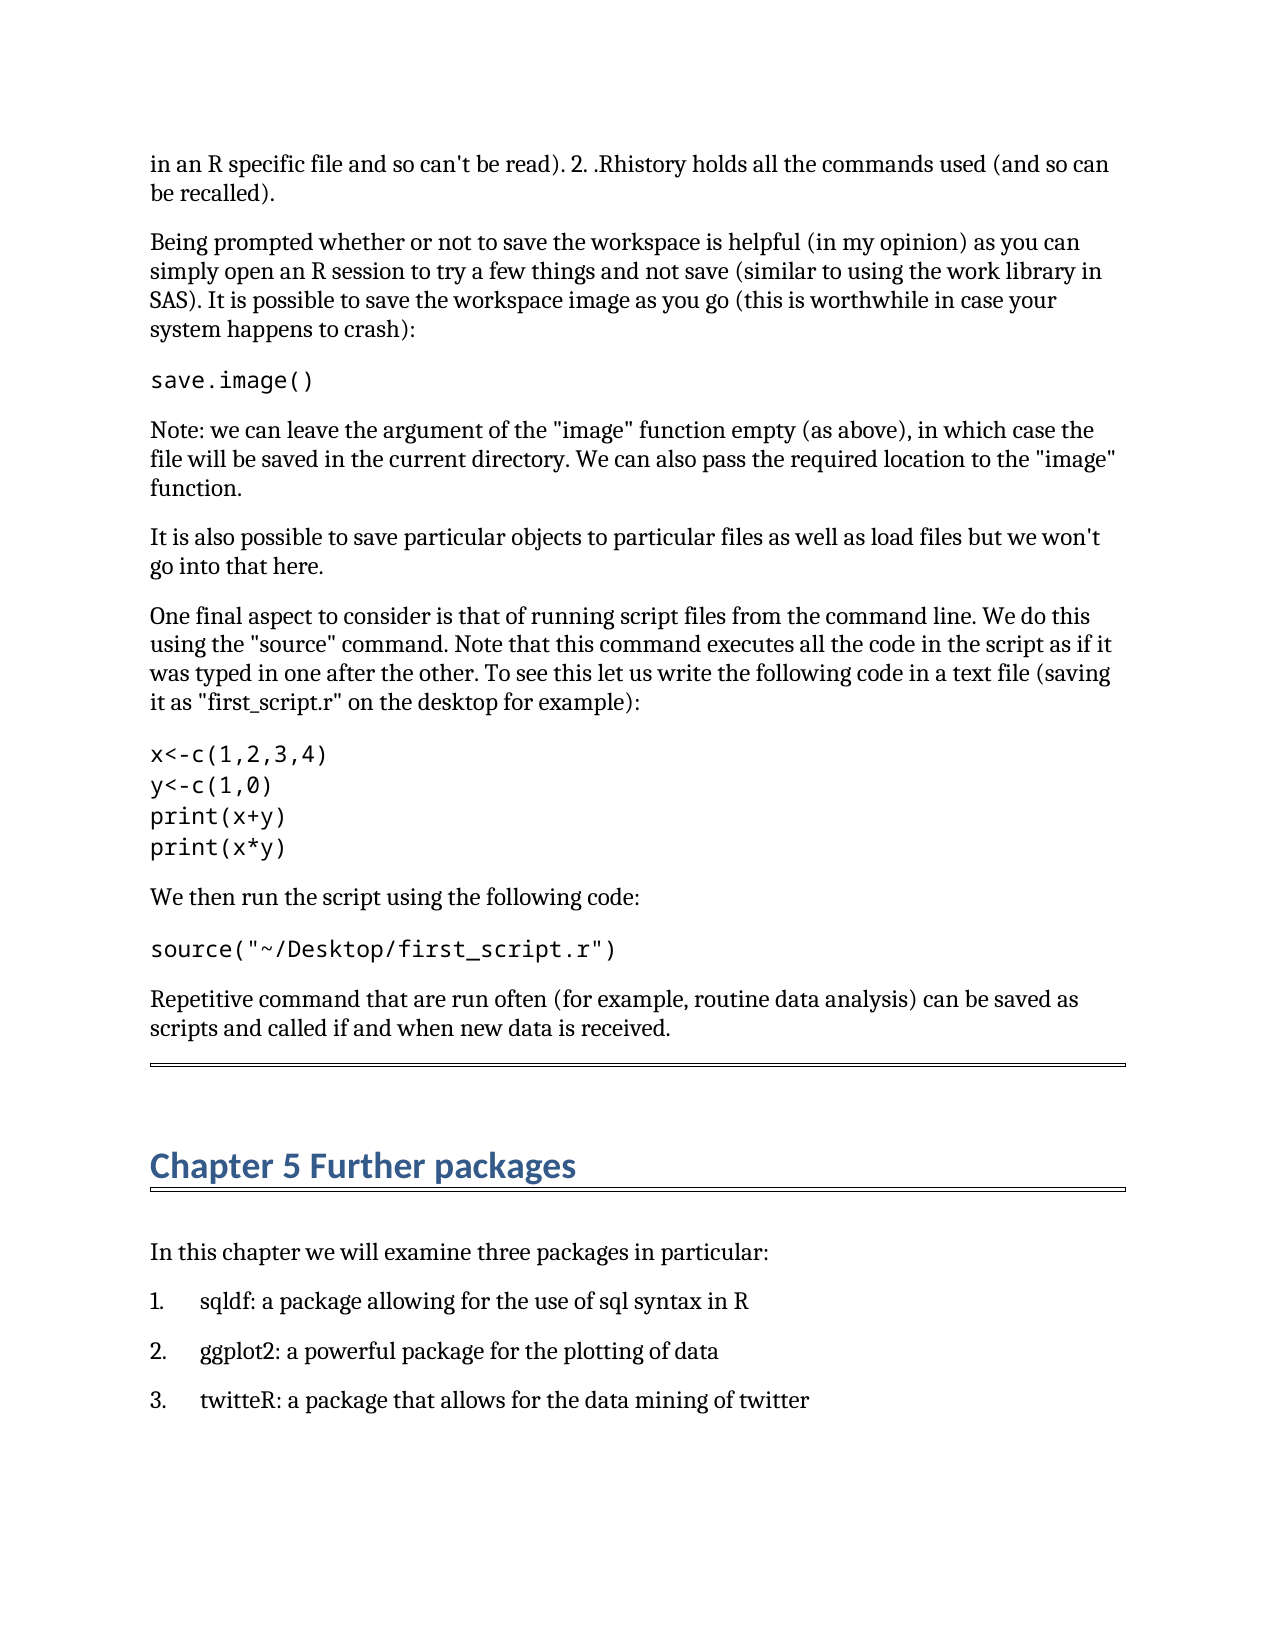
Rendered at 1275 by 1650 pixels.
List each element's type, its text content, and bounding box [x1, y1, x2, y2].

text One final aspect to consider is that of running script files from the command line. We do this using the "source" command. Note that this command executes all the code in the script as if it was typed in one after the other. To see this let us write the following code in a text file (saving it as "first_script.r" on the desktop for example): [150, 602, 1125, 717]
text Repetitive command that are run often (for example, routine data analysis) can be saved as scripts and called if and when new data is received. [150, 985, 1125, 1042]
text Being prompted whether or not to save the workspace is helpful (in my opinion) as you can simply open an R session to try a few things and not save (similar to using the work library in SAS). It is possible to save the workspace image as you go (this is worthwhile in case your system happens to crash): [150, 228, 1125, 343]
text In this chapter we will examine three packages in particular: [150, 1237, 1125, 1266]
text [150, 150, 1125, 207]
text It is also possible to save particular objects to particular files as well as load files but we won't go into that here. [150, 523, 1125, 581]
text save.image() [150, 364, 1125, 395]
list twitteR: a package that allows for the data mining of twitter [150, 1386, 1125, 1415]
text We then run the script using the following code: [150, 883, 1125, 912]
text Note: we can leave the argument of the "image" function empty (as above), in which case the file will be saved in the current directory. We can also pass the required location to the "image" function. [150, 416, 1125, 502]
list sqldf: a package allowing for the use of sql syntax in R [150, 1287, 1125, 1316]
list ggplot2: a powerful package for the plotting of data [150, 1337, 1125, 1365]
text source("~/Desktop/first_script.r") [150, 933, 1125, 964]
text x<-c(1,2,3,4)y<-c(1,0)print(x+y)print(x*y) [150, 737, 1125, 862]
subtitle Chapter 5 Further packages [150, 1142, 1125, 1187]
